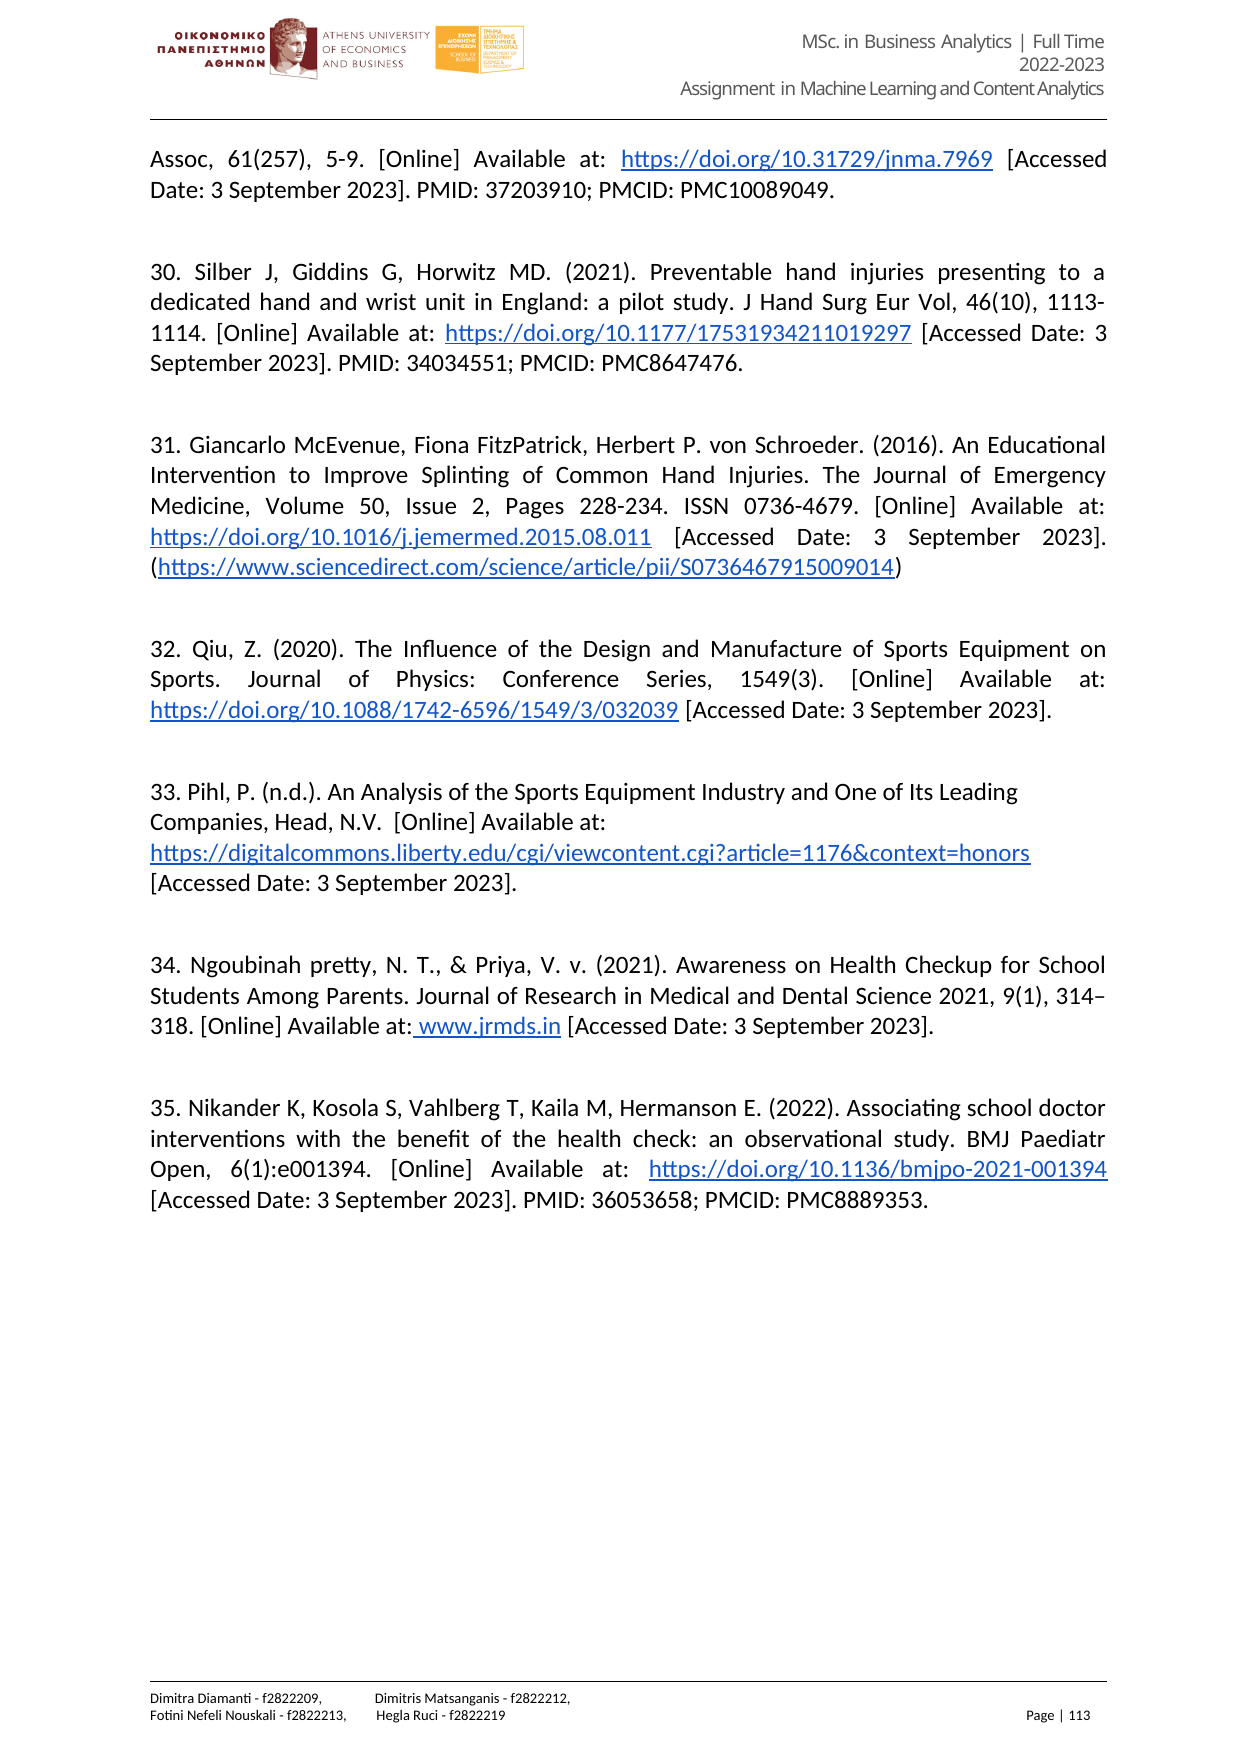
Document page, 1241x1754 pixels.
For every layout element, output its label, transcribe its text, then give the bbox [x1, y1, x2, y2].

text 33. Pihl, P. (n.d.). An Analysis of the Sports Equipment Industry and One of Its Leading Companies, Head, N.V. [Online] Available at: https://digitalcommons.liberty.edu/cgi/viewcontent.cgi?article=1176&context=honors [Accessed Date: 3 September 2023]. [150, 776, 1107, 898]
text 34. Ngoubinah pretty, N. T., & Priya, V. v. (2021). Awareness on Health Checkup for School Students Among Parents. Journal of Research in Medical and Dental Science 2021, 9(1), 314–318. [Online] Available at: www.jrmds.in [Accessed Date: 3 September 2023]. [150, 949, 1107, 1041]
text 31. Giancarlo McEvenue, Fiona FitzPatrick, Herbert P. von Schroeder. (2016). An Educational Intervention to Improve Splinting of Common Hand Injuries. The Journal of Emergency Medicine, Volume 50, Issue 2, Pages 228-234. ISSN 0736-4679. [Online] Available at: https://doi.org/10.1016/j.jemermed.2015.08.011 [Accessed Date: 3 September 2023]. (https://www.sciencedirect.com/science/article/pii/S0736467915009014) [150, 429, 1107, 582]
text 30. Silber J, Giddins G, Horwitz MD. (2021). Preventable hand injuries presenting to a dedicated hand and wrist unit in England: a pilot study. J Hand Surg Eur Vol, 46(10), 1113-1114. [Online] Available at: https://doi.org/10.1177/17531934211019297 [Accessed Date: 3 September 2023]. PMID: 34034551; PMCID: PMC8647476. [150, 256, 1107, 378]
text 32. Qiu, Z. (2020). The Influence of the Design and Manufacture of Sports Equipment on Sports. Journal of Physics: Conference Series, 1549(3). [Online] Available at: https://doi.org/10.1088/1742-6596/1549/3/032039 [Accessed Date: 3 September 2023]. [150, 633, 1107, 725]
text 35. Nikander K, Kosola S, Vahlberg T, Kaila M, Hermanson E. (2022). Associating school doctor interventions with the benefit of the health check: an observational study. BMJ Paediatr Open, 6(1):e001394. [Online] Available at: https://doi.org/10.1136/bmjpo-2021-001394 [Accessed Date: 3 September 2023]. PMID: 36053658; PMCID: PMC8889353. [150, 1092, 1107, 1214]
picture [151, 17, 526, 82]
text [150, 143, 1107, 204]
